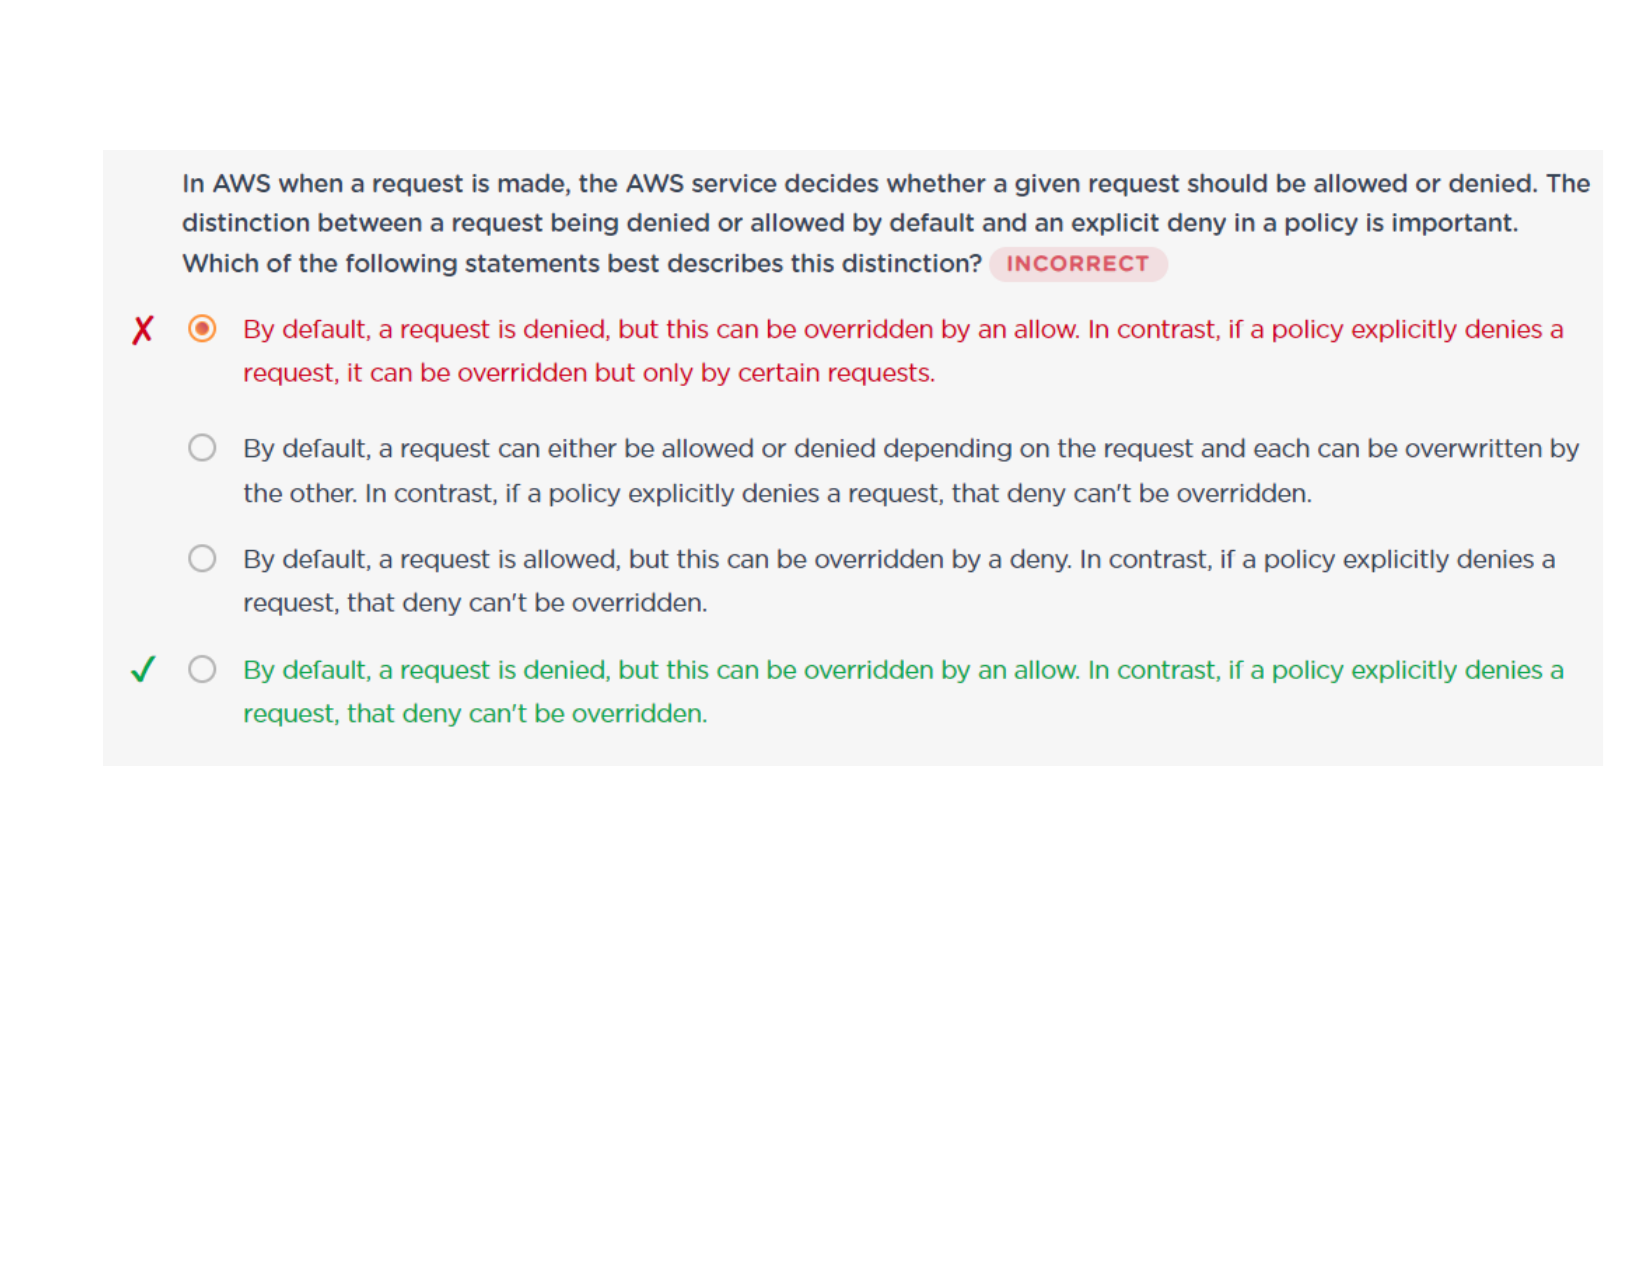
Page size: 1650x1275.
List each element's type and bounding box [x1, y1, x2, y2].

picture [103, 150, 1604, 766]
